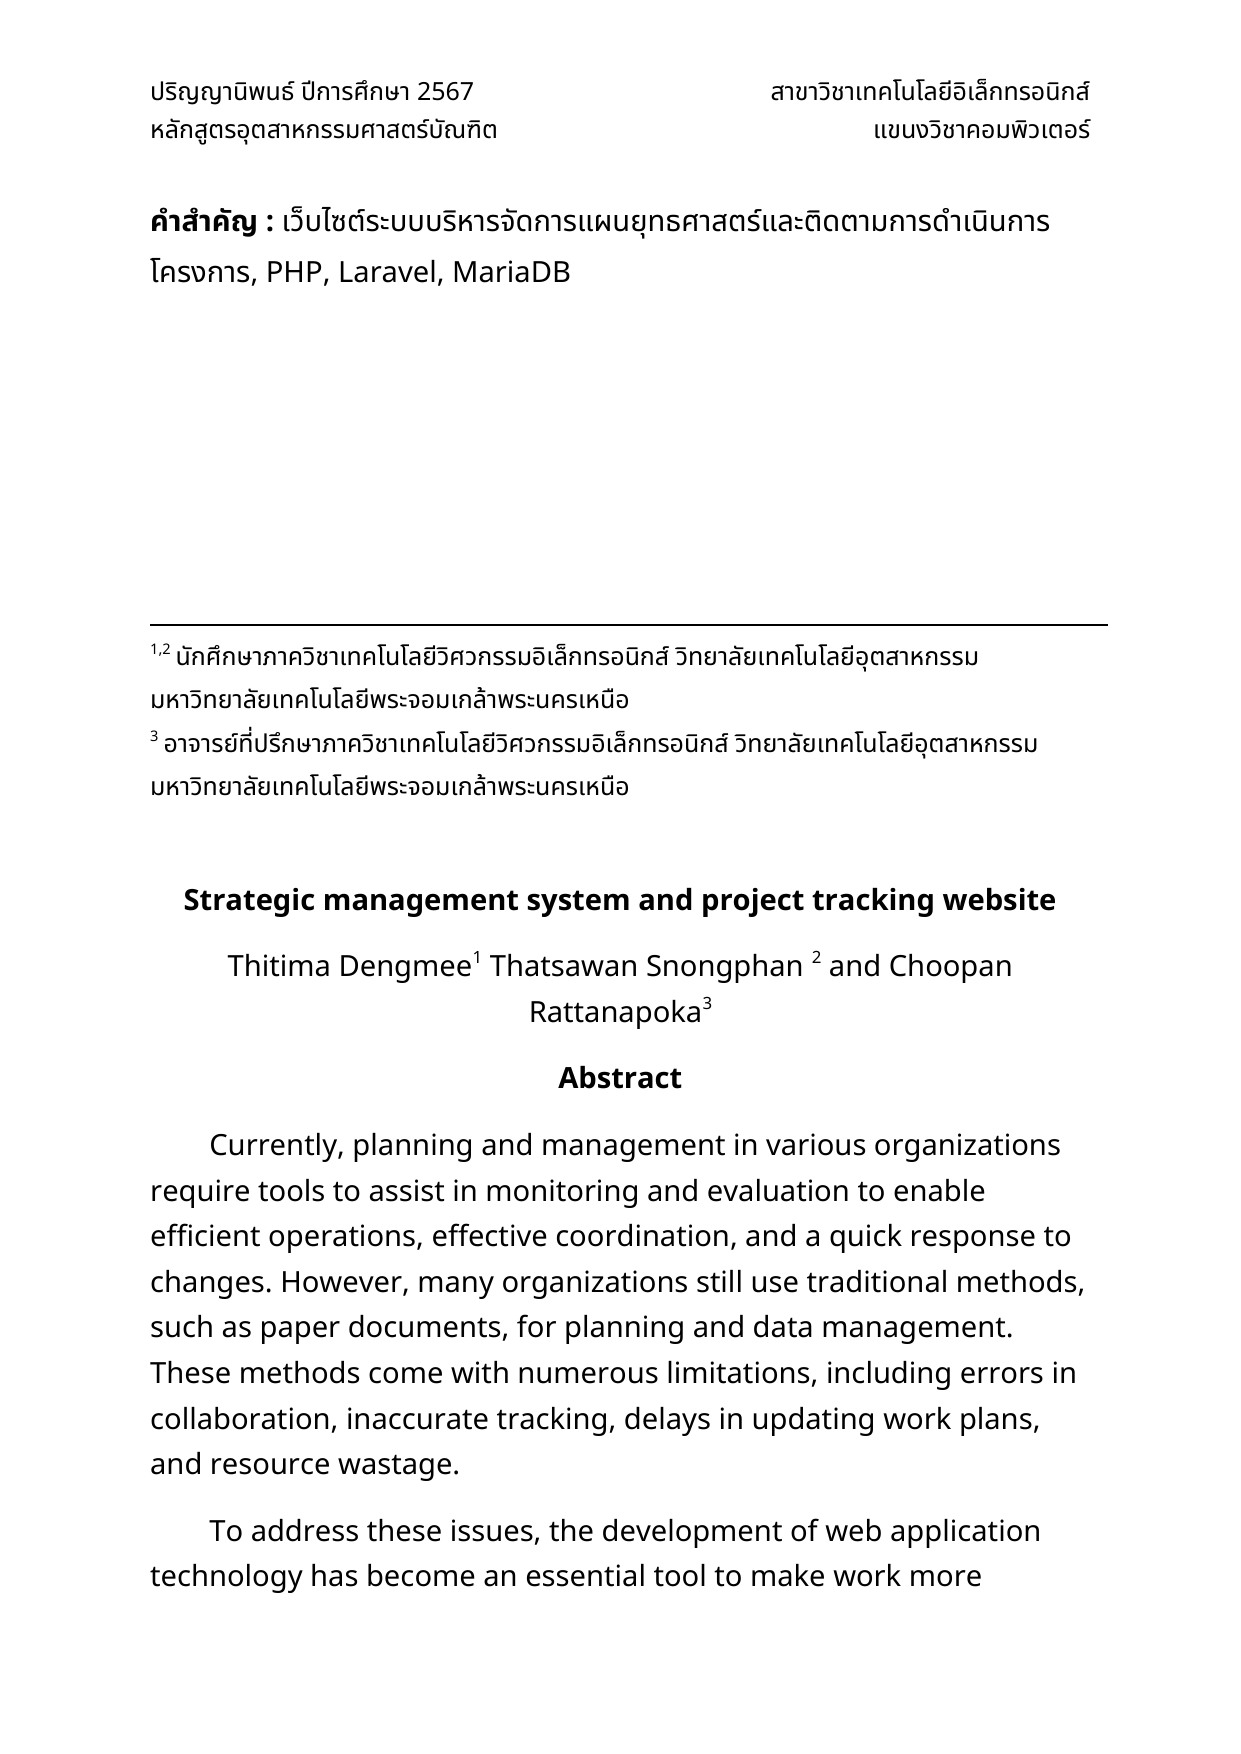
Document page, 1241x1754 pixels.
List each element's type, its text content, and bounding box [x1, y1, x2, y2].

text 3อาจารย์ที่ปรึกษาภาควิชาเทคโนโลยีวิศวกรรมอิเล็กทรอนิกส์ วิทยาลัยเทคโนโลยีอุตสาหกรรม มหาวิทยาลัยเทคโนโลยีพระจอมเกล้าพระนครเหนือ [150, 726, 1090, 807]
text Thitima Dengmee1 Thatsawan Snongphan 2 and Choopan Rattanapoka3 [150, 946, 1090, 1031]
text Abstract [150, 1058, 1090, 1097]
text คำสำคัญ : เว็บไซต์ระบบบริหารจัดการแผนยุทธศาสตร์และติดตามการดำเนินการโครงการ, PHP, Laravel, MariaDB [150, 201, 1090, 296]
text Strategic management system and project tracking website [150, 879, 1090, 919]
text Currently, planning and management in various organizations require tools to assist in monitoring and evaluation to enable efficient operations, effective coordination, and a quick response to changes. However, many organizations still use traditional methods, such as paper documents, for planning and data management. These methods come with numerous limitations, including errors in collaboration, inaccurate tracking, delays in updating work plans, and resource wastage. [150, 1124, 1090, 1483]
text 1,2นักศึกษาภาควิชาเทคโนโลยีวิศวกรรมอิเล็กทรอนิกส์ วิทยาลัยเทคโนโลยีอุตสาหกรรม มหาวิทยาลัยเทคโนโลยีพระจอมเกล้าพระนครเหนือ [150, 638, 1090, 720]
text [150, 1510, 1090, 1595]
